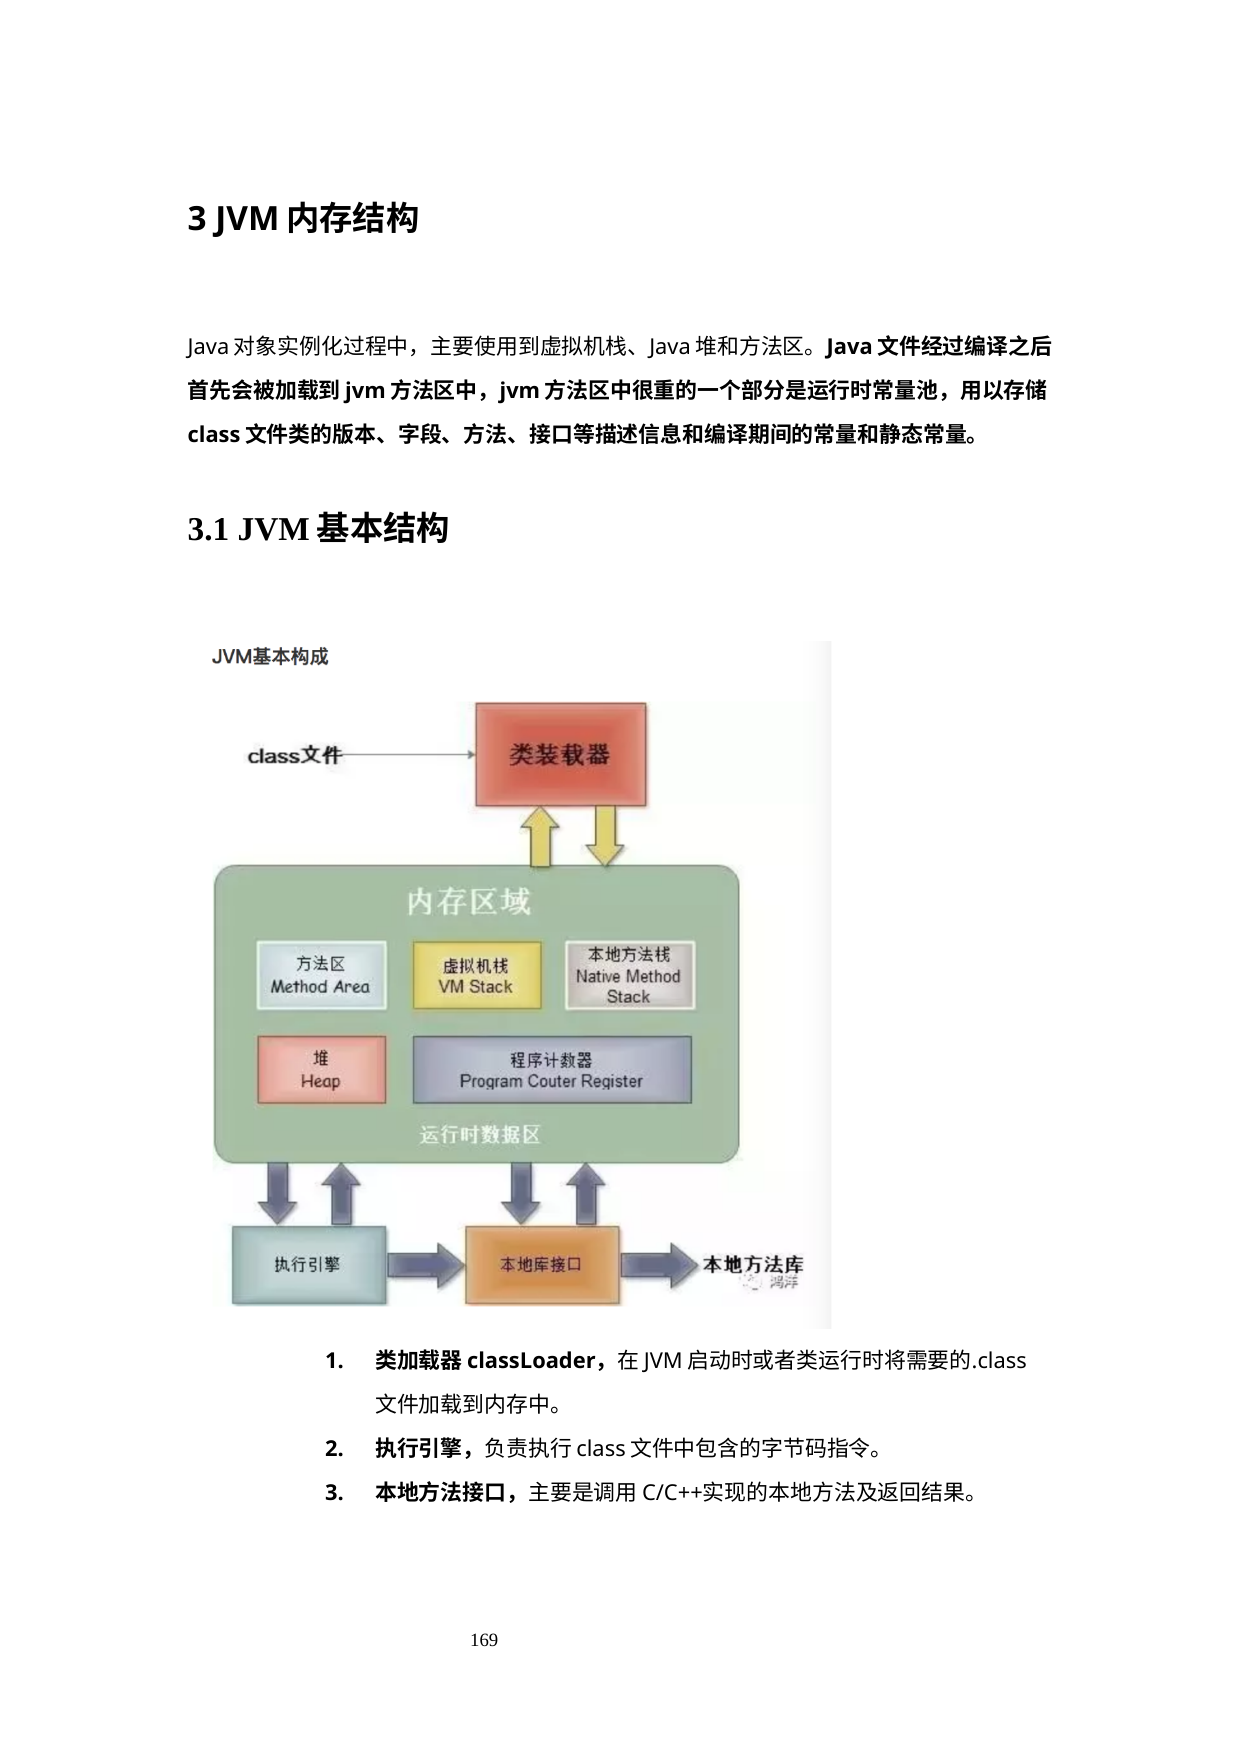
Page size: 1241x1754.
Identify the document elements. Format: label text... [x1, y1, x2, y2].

subtitle 3 JVM内存结构 [187, 172, 1053, 260]
picture [187, 641, 832, 1329]
list 类加载器classLoader，在JVM启动时或者类运行时将需要的.class文件加载到内存中。 [325, 1337, 1053, 1425]
list 本地方法接口，主要是调用C/C++实现的本地方法及返回结果。 [325, 1469, 1053, 1513]
text Java对象实例化过程中，主要使用到虚拟机栈、Java堆和方法区。Java文件经过编译之后首先会被加载到jvm方法区中，jvm方法区中很重的一个部分是运行时常量池，用以存储class文件类的版本、字段、方法、接口等描述信息和编译期间的常量和静态常量。 [187, 322, 1053, 455]
list 执行引擎，负责执行class文件中包含的字节码指令。 [325, 1425, 1053, 1469]
subtitle 3.1 JVM基本结构 [187, 482, 1053, 570]
